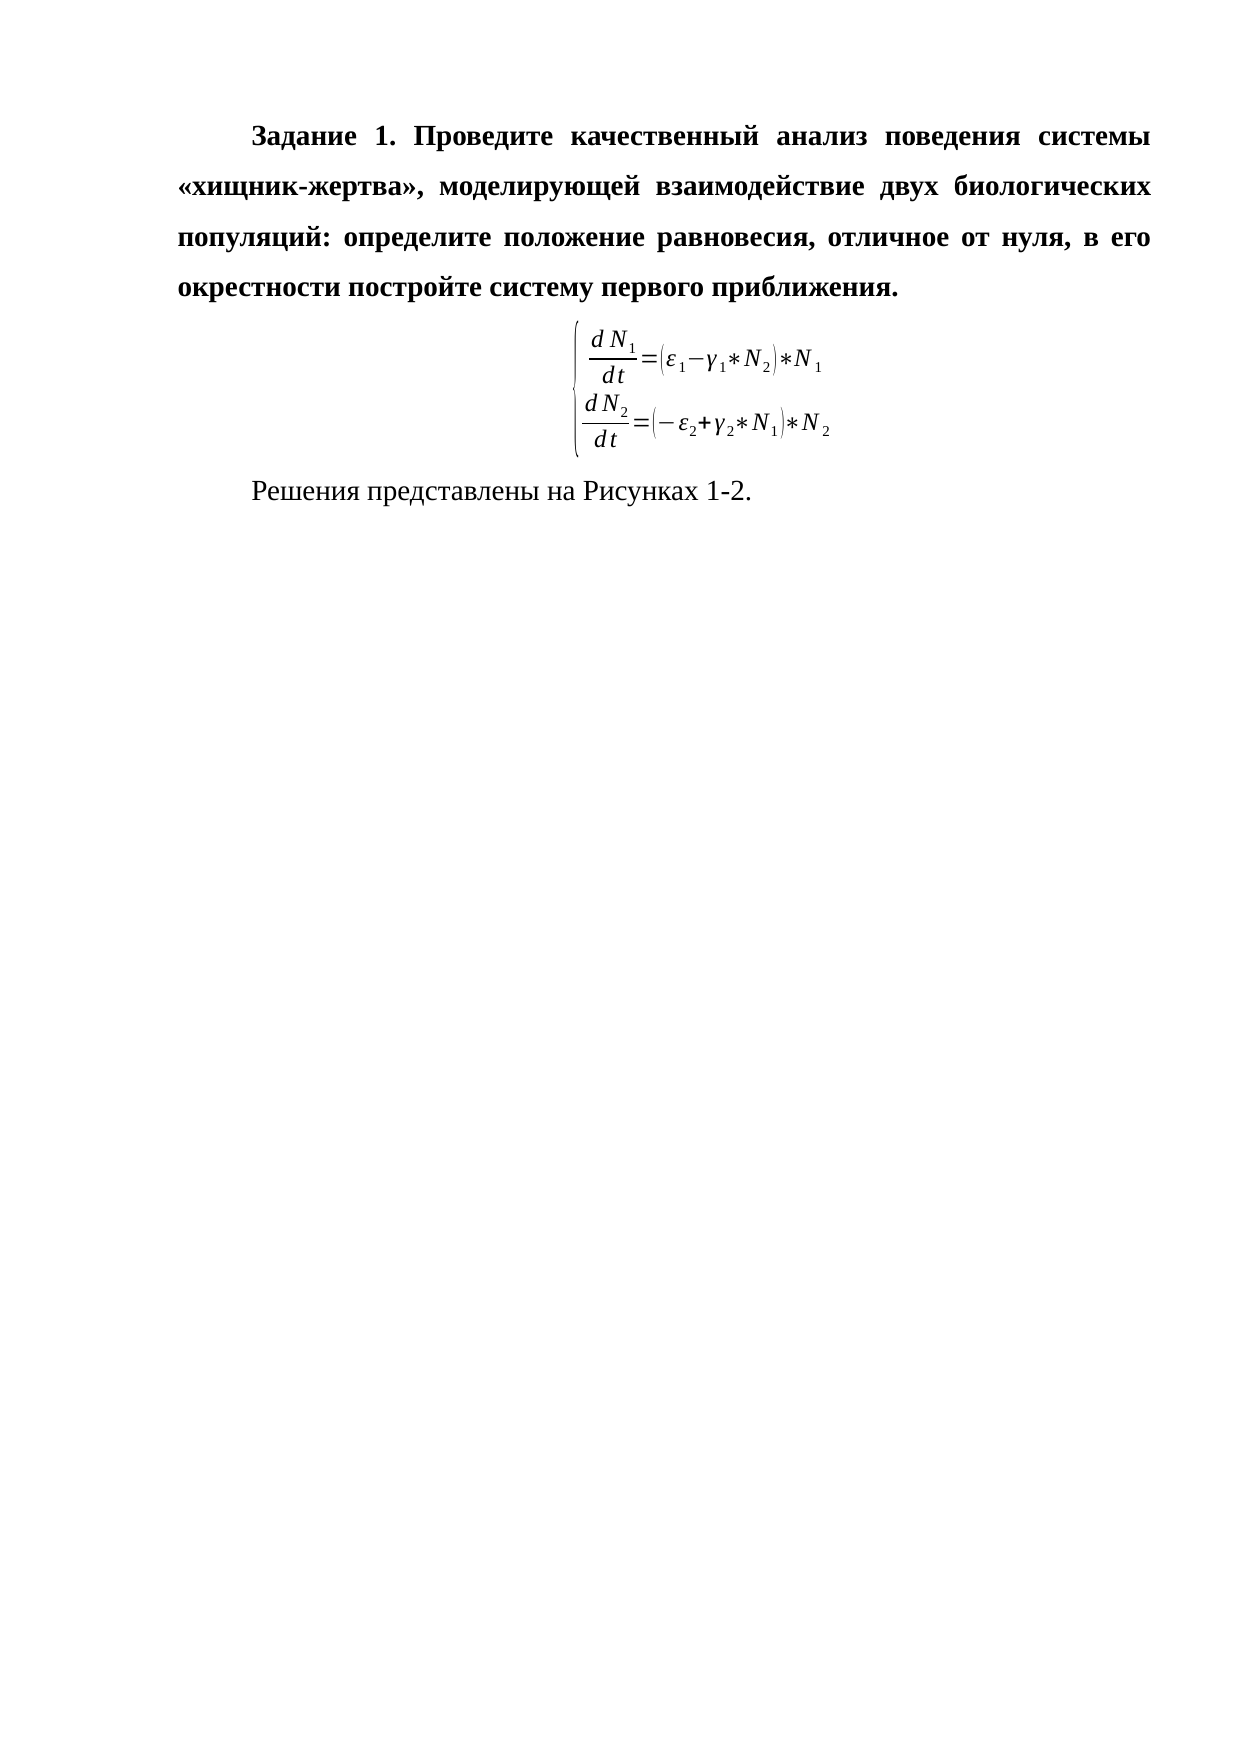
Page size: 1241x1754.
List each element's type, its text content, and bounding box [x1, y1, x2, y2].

text Решения представлены на Рисунках 1-2. [177, 473, 1152, 507]
text Задание 1. Проведите качественный анализ поведения системы «хищник-жертва», моделирующей взаимодействие двух биологических популяций: определите положение равновесия, отличное от нуля, в его окрестности постройте систему первого приближения. [177, 118, 1152, 303]
